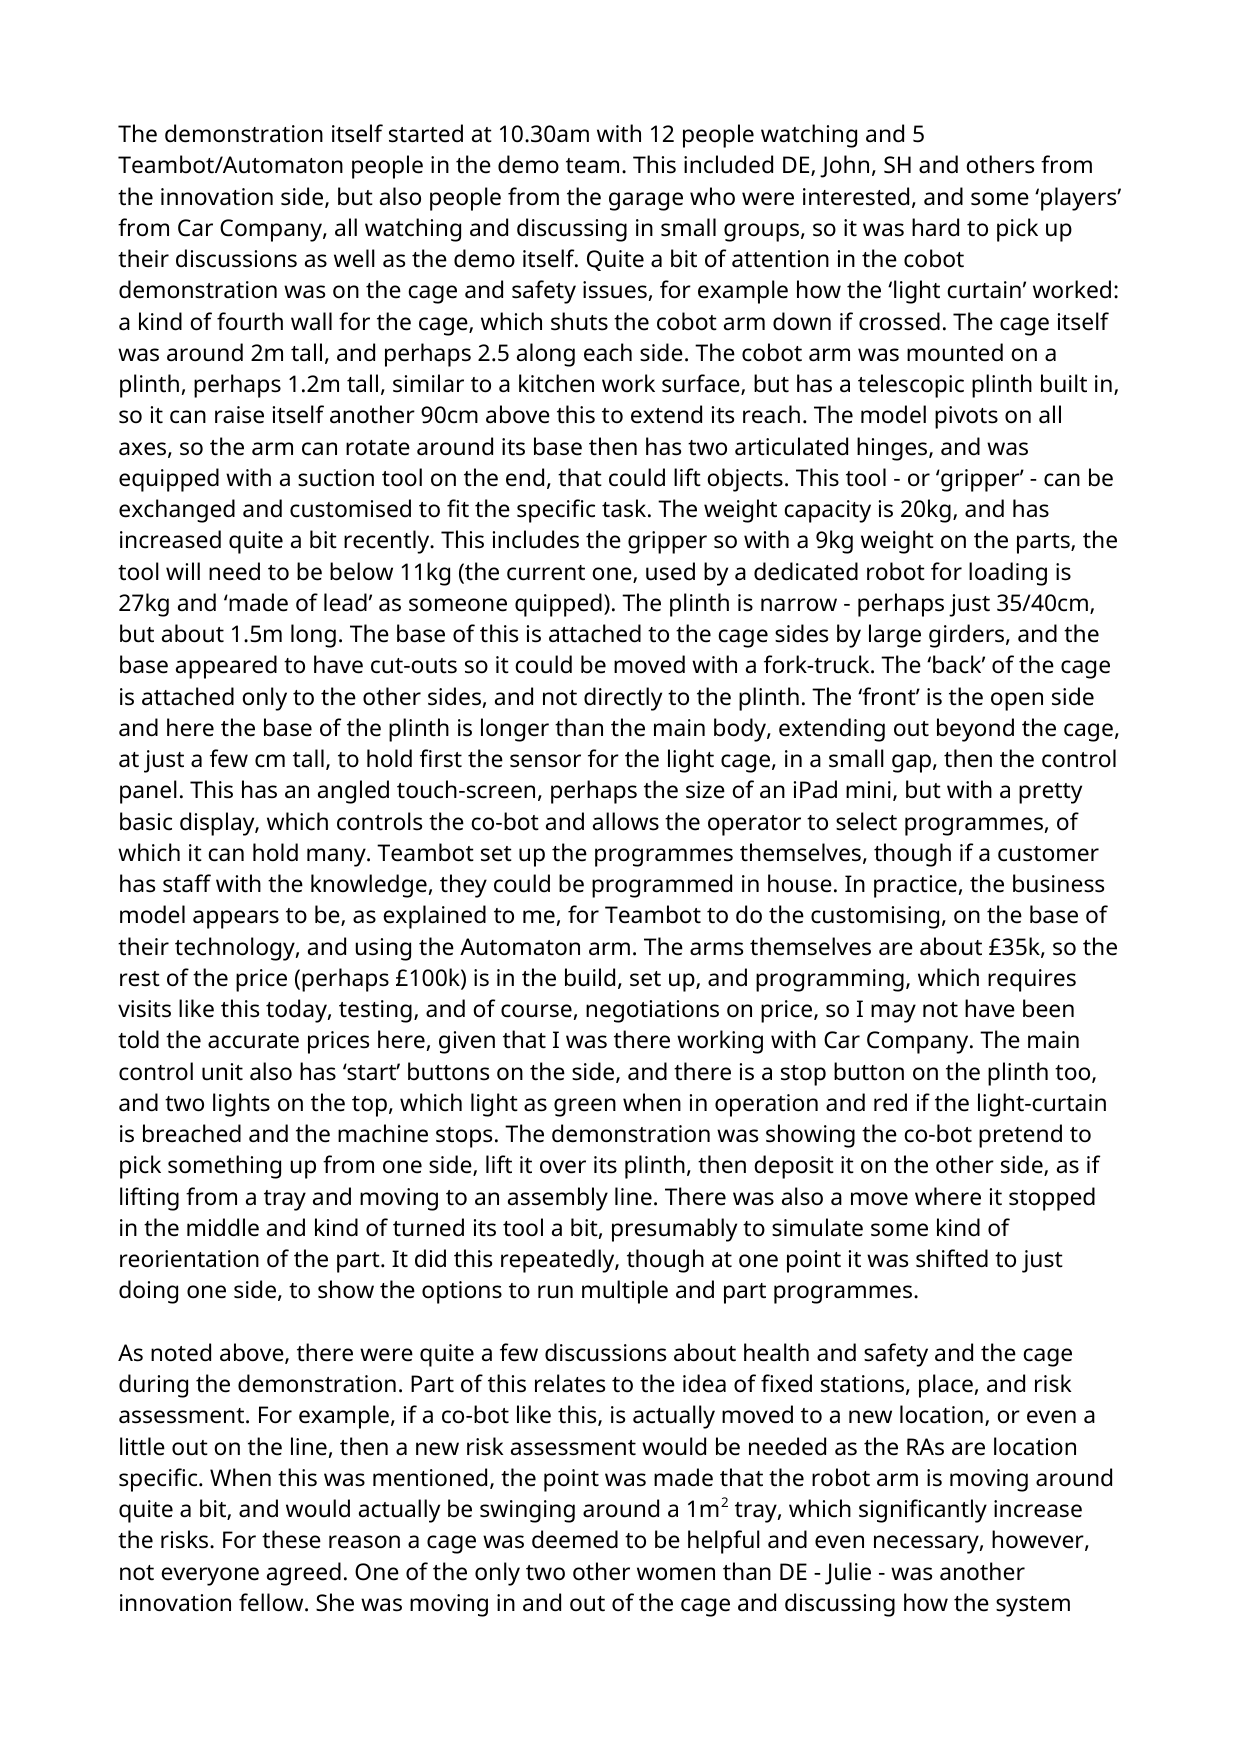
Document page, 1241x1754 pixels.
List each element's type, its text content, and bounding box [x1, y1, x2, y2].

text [118, 1337, 1122, 1618]
text The demonstration itself started at 10.30am with 12 people watching and 5 Teambot/Automaton people in the demo team. This included DE, John, SH and others from the innovation side, but also people from the garage who were interested, and some ‘players’ from Car Company, all watching and discussing in small groups, so it was hard to pick up their discussions as well as the demo itself. Quite a bit of attention in the cobot demonstration was on the cage and safety issues, for example how the ‘light curtain’ worked: a kind of fourth wall for the cage, which shuts the cobot arm down if crossed. The cage itself was around 2m tall, and perhaps 2.5 along each side. The cobot arm was mounted on a plinth, perhaps 1.2m tall, similar to a kitchen work surface, but has a telescopic plinth built in, so it can raise itself another 90cm above this to extend its reach. The model pivots on all axes, so the arm can rotate around its base then has two articulated hinges, and was equipped with a suction tool on the end, that could lift objects. This tool - or ‘gripper’ - can be exchanged and customised to fit the specific task. The weight capacity is 20kg, and has increased quite a bit recently. This includes the gripper so with a 9kg weight on the parts, the tool will need to be below 11kg (the current one, used by a dedicated robot for loading is 27kg and ‘made of lead’ as someone quipped). The plinth is narrow - perhaps just 35/40cm, but about 1.5m long. The base of this is attached to the cage sides by large girders, and the base appeared to have cut-outs so it could be moved with a fork-truck. The ‘back’ of the cage is attached only to the other sides, and not directly to the plinth. The ‘front’ is the open side and here the base of the plinth is longer than the main body, extending out beyond the cage, at just a few cm tall, to hold first the sensor for the light cage, in a small gap, then the control panel. This has an angled touch-screen, perhaps the size of an iPad mini, but with a pretty basic display, which controls the co-bot and allows the operator to select programmes, of which it can hold many. Teambot set up the programmes themselves, though if a customer has staff with the knowledge, they could be programmed in house. In practice, the business model appears to be, as explained to me, for Teambot to do the customising, on the base of their technology, and using the Automaton arm. The arms themselves are about £35k, so the rest of the price (perhaps £100k) is in the build, set up, and programming, which requires visits like this today, testing, and of course, negotiations on price, so I may not have been told the accurate prices here, given that I was there working with Car Company. The main control unit also has ‘start’ buttons on the side, and there is a stop button on the plinth too, and two lights on the top, which light as green when in operation and red if the light-curtain is breached and the machine stops. The demonstration was showing the co-bot pretend to pick something up from one side, lift it over its plinth, then deposit it on the other side, as if lifting from a tray and moving to an assembly line. There was also a move where it stopped in the middle and kind of turned its tool a bit, presumably to simulate some kind of reorientation of the part. It did this repeatedly, though at one point it was shifted to just doing one side, to show the options to run multiple and part programmes. [118, 118, 1122, 1306]
